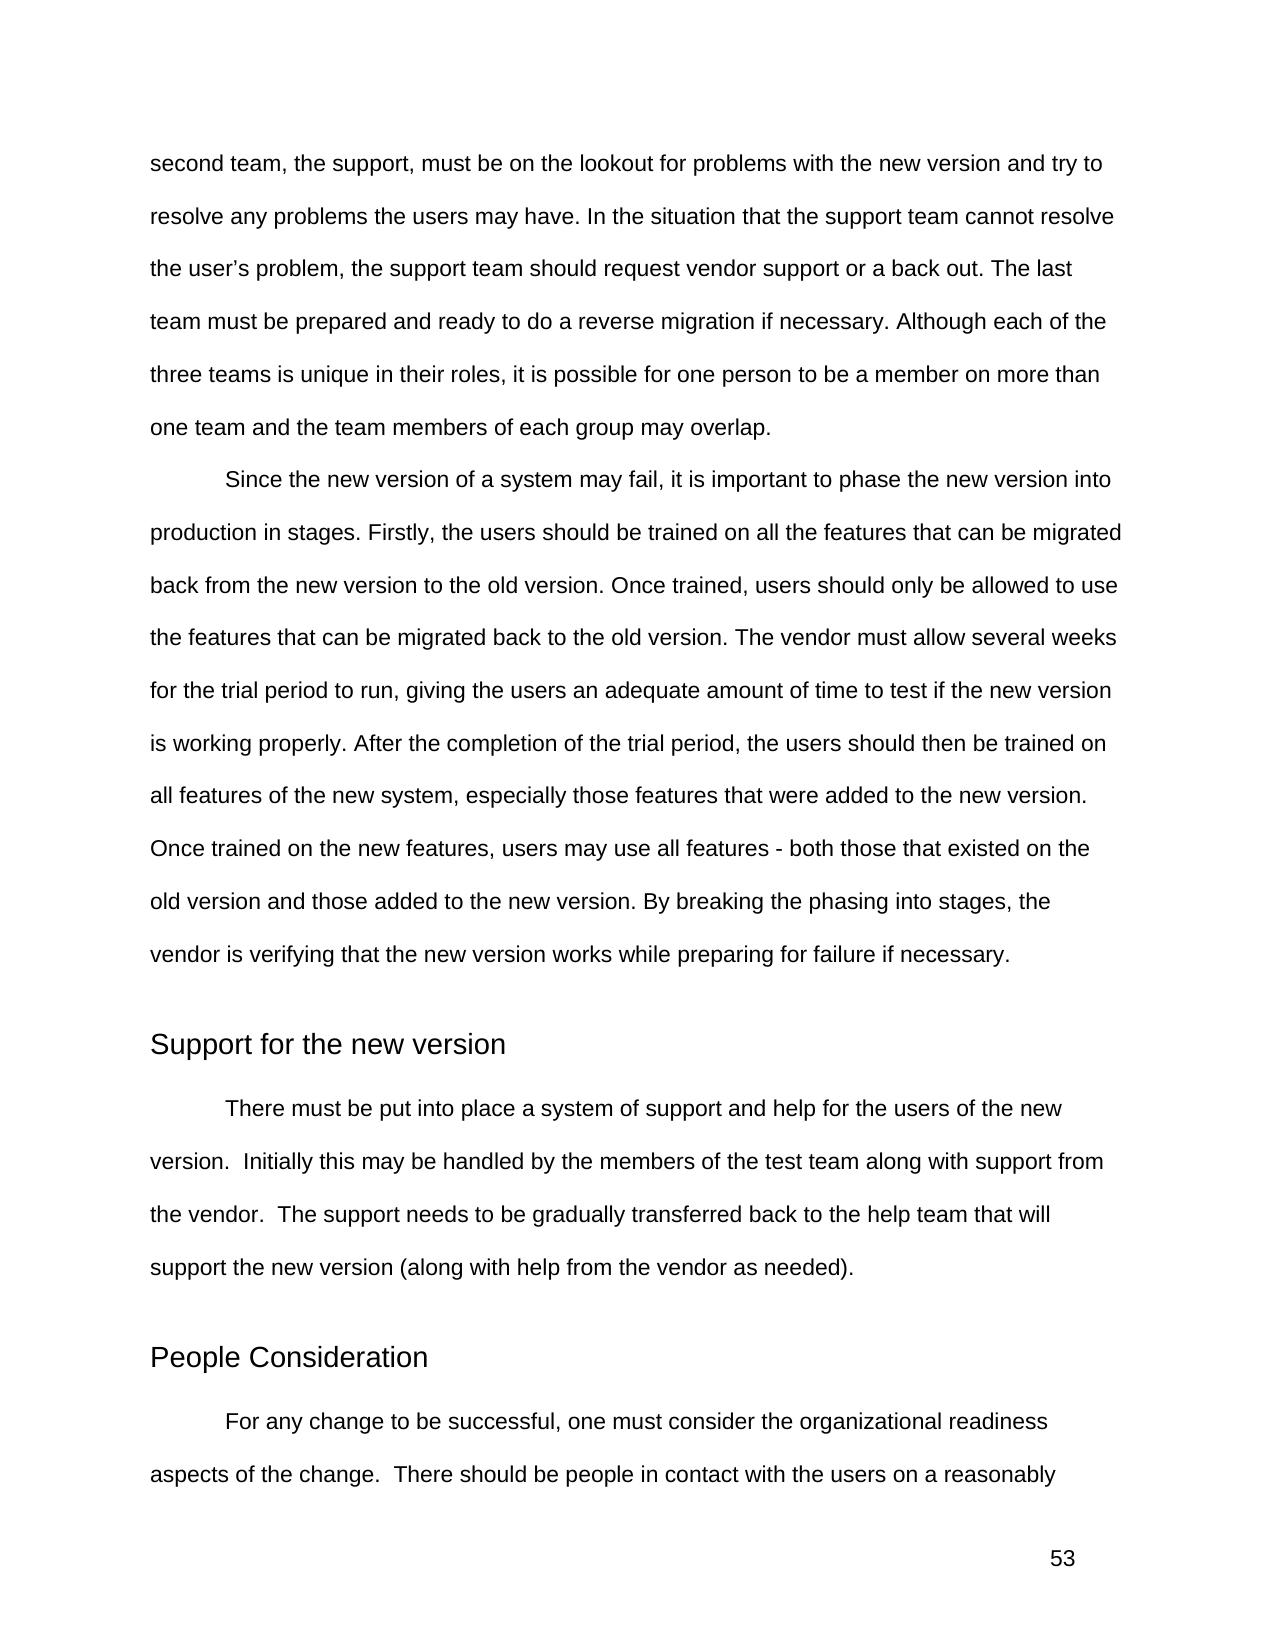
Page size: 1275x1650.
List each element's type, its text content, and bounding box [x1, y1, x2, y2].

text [150, 150, 1125, 440]
subtitle People Consideration [150, 1339, 1125, 1373]
text There must be put into place a system of support and help for the users of the new version. Initially this may be handled by the members of the test team along with support from the vendor. The support needs to be gradually transferred back to the help team that will support the new version (along with help from the vendor as needed). [150, 1095, 1125, 1280]
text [150, 1408, 1125, 1487]
text Since the new version of a system may fail, it is important to phase the new version into production in stages. Firstly, the users should be trained on all the features that can be migrated back from the new version to the old version. Once trained, users should only be allowed to use the features that can be migrated back to the old version. The vendor must allow several weeks for the trial period to run, giving the users an adequate amount of time to test if the new version is working properly. After the completion of the trial period, the users should then be trained on all features of the new system, especially those features that were added to the new version. Once trained on the new features, users may use all features - both those that existed on the old version and those added to the new version. By breaking the phasing into stages, the vendor is verifying that the new version works while preparing for failure if necessary. [150, 466, 1125, 967]
subtitle Support for the new version [150, 1027, 1125, 1060]
